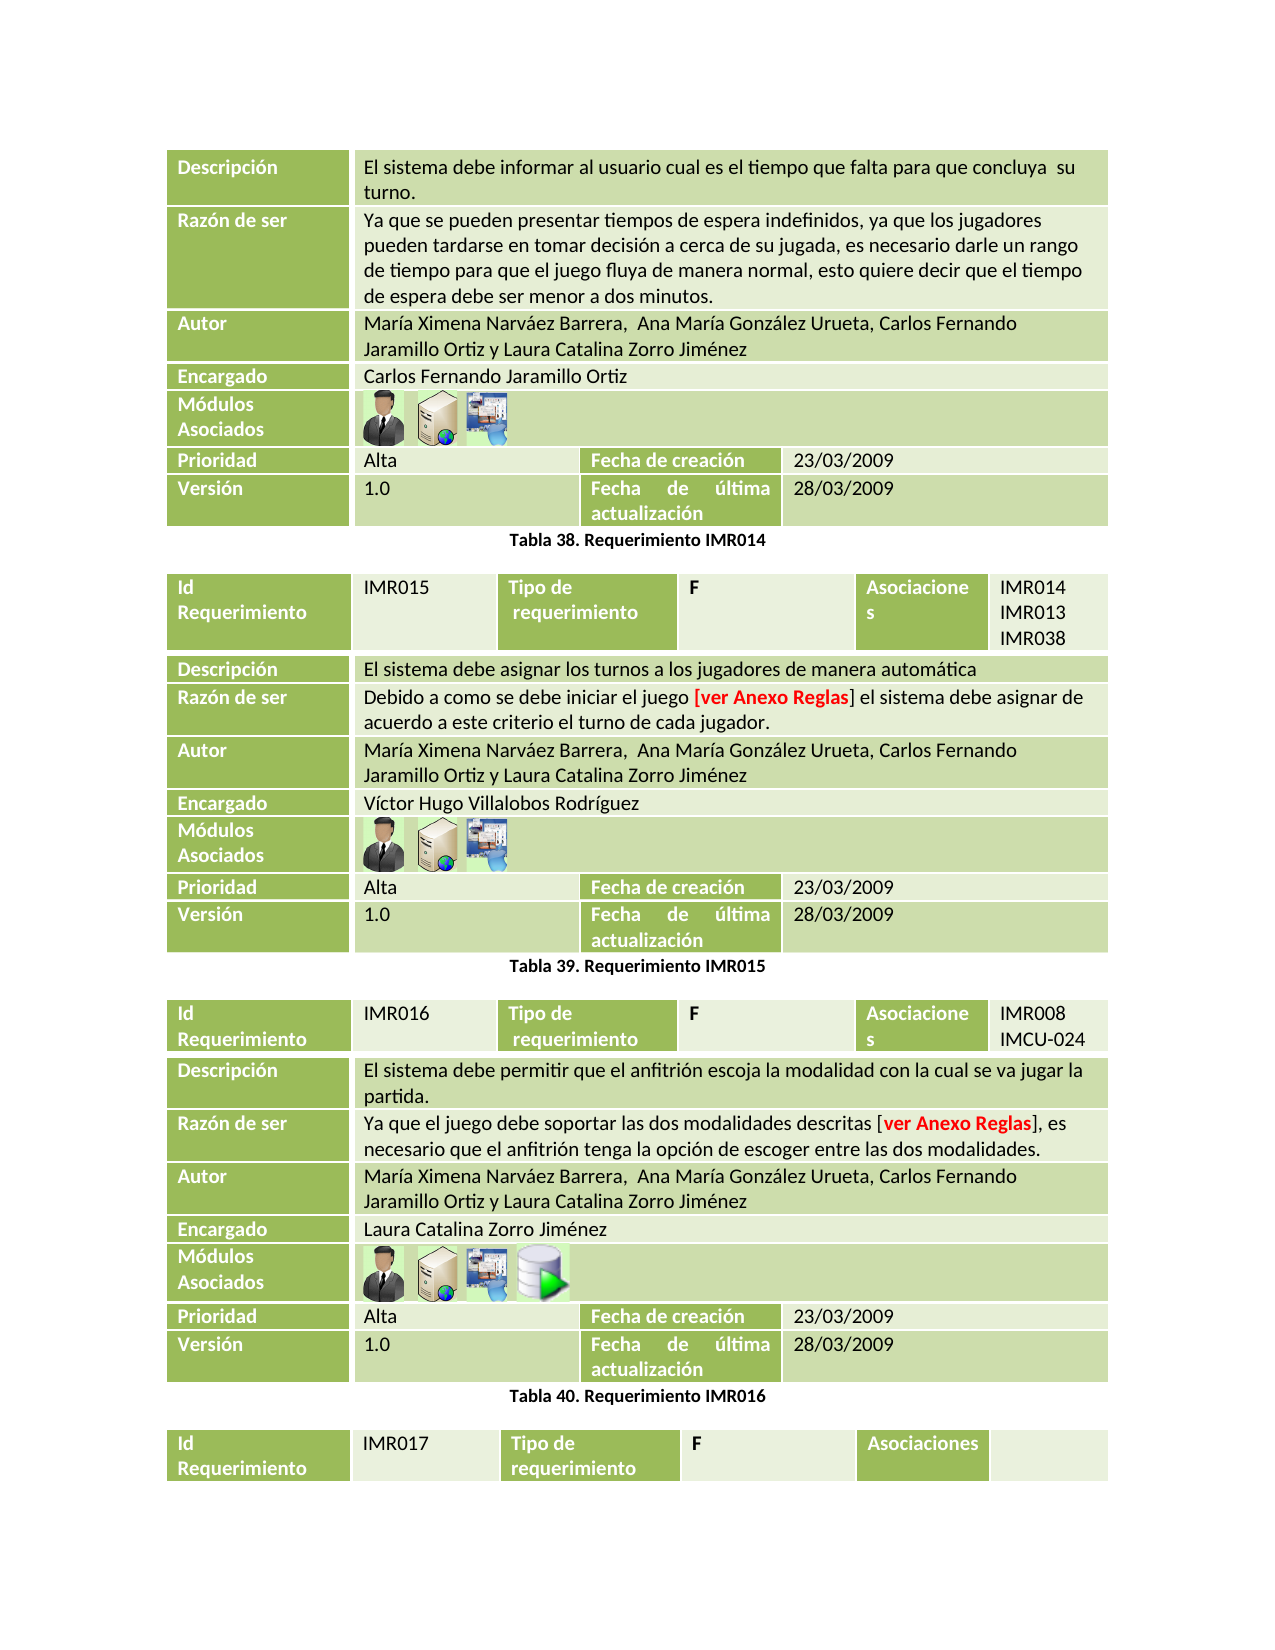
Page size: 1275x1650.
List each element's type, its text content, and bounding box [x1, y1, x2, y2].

table_cell El sistema debe asignar los turnos a los jugadores de manera automática [355, 656, 1108, 682]
table_header IMR014 IMR013 IMR038 [990, 574, 1108, 650]
table_header F [679, 574, 854, 650]
table_header Tipo de requerimiento [498, 1000, 677, 1051]
table_cell Prioridad [167, 874, 349, 899]
table_cell Laura Catalina Zorro Jiménez [355, 1216, 1108, 1242]
table_cell [355, 817, 363, 872]
table_cell Alta [355, 1304, 579, 1329]
text Tabla 39. Requerimiento IMR015 [177, 955, 1098, 977]
table_cell 1.0 [355, 475, 579, 526]
table_header Asociaciones [856, 1000, 988, 1051]
table_header Id Requerimiento [167, 1000, 351, 1051]
table_cell Encargado [167, 790, 349, 815]
table_header [991, 1430, 1108, 1481]
text Tabla 40. Requerimiento IMR016 [177, 1384, 1098, 1407]
table_cell Ya que se pueden presentar tiempos de espera indefinidos, ya que los jugadores pueden tardarse en tomar decisión a cerca de su jugada, es necesario darle un rango de tiempo para que el juego fluya de manera normal, esto quiere decir que el tiempo de espera debe ser menor a dos minutos. [355, 207, 1108, 308]
table_cell Prioridad [167, 1304, 349, 1329]
table_cell María Ximena Narváez Barrera, Ana María González Urueta, Carlos Fernando Jaramillo Ortiz y Laura Catalina Zorro Jiménez [355, 1163, 1108, 1214]
table_header Asociaciones [856, 574, 988, 650]
table_header Id Requerimiento [167, 574, 351, 650]
picture [466, 818, 508, 872]
table_cell [355, 1244, 516, 1301]
table_cell Descripción [167, 1058, 349, 1108]
table_cell 28/03/2009 [783, 475, 1108, 526]
table_cell Encargado [167, 364, 349, 389]
table_cell Módulos Asociados [167, 817, 349, 872]
picture [418, 817, 458, 872]
table_cell [404, 817, 418, 872]
table_cell 23/03/2009 [783, 448, 1108, 473]
picture [363, 390, 404, 446]
table_cell 1.0 [355, 902, 579, 952]
table_cell Descripción [167, 150, 349, 205]
table_cell Versión [167, 475, 349, 526]
table_cell El sistema debe permitir que el anfitrión escoja la modalidad con la cual se va jugar la partida. [355, 1058, 1108, 1108]
table_cell [404, 391, 418, 446]
table_cell María Ximena Narváez Barrera, Ana María González Urueta, Carlos Fernando Jaramillo Ortiz y Laura Catalina Zorro Jiménez [355, 311, 1108, 361]
table_cell 1.0 [355, 1331, 579, 1382]
table_header IMR008 IMCU-024 [990, 1000, 1108, 1051]
picture [466, 1248, 508, 1302]
table_cell Carlos Fernando Jaramillo Ortiz [355, 364, 1108, 389]
picture [363, 817, 404, 872]
table_header IMR015 [353, 574, 496, 650]
table_cell Debido a como se debe iniciar el juego [ver Anexo Reglas] el sistema debe asignar de acuerdo a este criterio el turno de cada jugador. [355, 684, 1108, 735]
table_header IMR016 [353, 1000, 496, 1051]
picture [418, 1246, 458, 1302]
text Tabla 38. Requerimiento IMR014 [177, 528, 1098, 551]
table_header Tipo de requerimiento [498, 574, 677, 650]
table_header Id Requerimiento [167, 1430, 350, 1481]
picture [466, 392, 508, 446]
table_cell Versión [167, 1331, 349, 1382]
table_cell Autor [167, 311, 349, 361]
table_cell Módulos Asociados [167, 1244, 349, 1301]
table_cell [458, 391, 1108, 446]
table_cell Ya que el juego debe soportar las dos modalidades descritas [ver Anexo Reglas], es necesario que el anfitrión tenga la opción de escoger entre las dos modalidades. [355, 1110, 1108, 1161]
table_header Asociaciones [857, 1430, 989, 1481]
table_cell Fecha de creación [580, 1304, 781, 1329]
table_cell Autor [167, 1163, 349, 1214]
table_cell Autor [167, 737, 349, 788]
table_cell [355, 391, 363, 446]
table_cell Alta [355, 448, 579, 473]
table_cell Fecha de última actualización [581, 1331, 781, 1382]
table_cell Encargado [167, 1216, 349, 1242]
table_cell [570, 1244, 1108, 1301]
table_cell Víctor Hugo Villalobos Rodríguez [355, 790, 1108, 815]
table_cell 23/03/2009 [783, 1304, 1108, 1329]
table_cell Fecha de última actualización [581, 902, 781, 952]
table_cell Razón de ser [167, 207, 349, 308]
table_cell Descripción [167, 656, 349, 682]
table_cell [458, 817, 1108, 872]
table_cell Fecha de última actualización [581, 475, 781, 526]
table_cell Razón de ser [167, 1110, 349, 1161]
table_cell El sistema debe informar al usuario cual es el tiempo que falta para que concluya su turno. [355, 150, 1108, 205]
table_header F [682, 1430, 855, 1481]
table_cell Versión [167, 902, 349, 952]
picture [418, 390, 458, 446]
table_cell Módulos Asociados [167, 391, 349, 446]
table_cell Razón de ser [167, 684, 349, 735]
table_cell María Ximena Narváez Barrera, Ana María González Urueta, Carlos Fernando Jaramillo Ortiz y Laura Catalina Zorro Jiménez [355, 737, 1108, 788]
picture [516, 1243, 570, 1302]
table_cell Prioridad [167, 448, 349, 473]
table_cell Fecha de creación [580, 448, 781, 473]
table_header Tipo de requerimiento [501, 1430, 680, 1481]
table_header F [679, 1000, 854, 1051]
picture [363, 1246, 404, 1302]
table_cell Alta [355, 874, 579, 899]
table_cell 28/03/2009 [783, 902, 1108, 952]
table_cell 23/03/2009 [783, 874, 1108, 899]
table_cell 28/03/2009 [783, 1331, 1108, 1382]
table_cell Fecha de creación [580, 874, 781, 899]
table_header IMR017 [353, 1430, 499, 1481]
